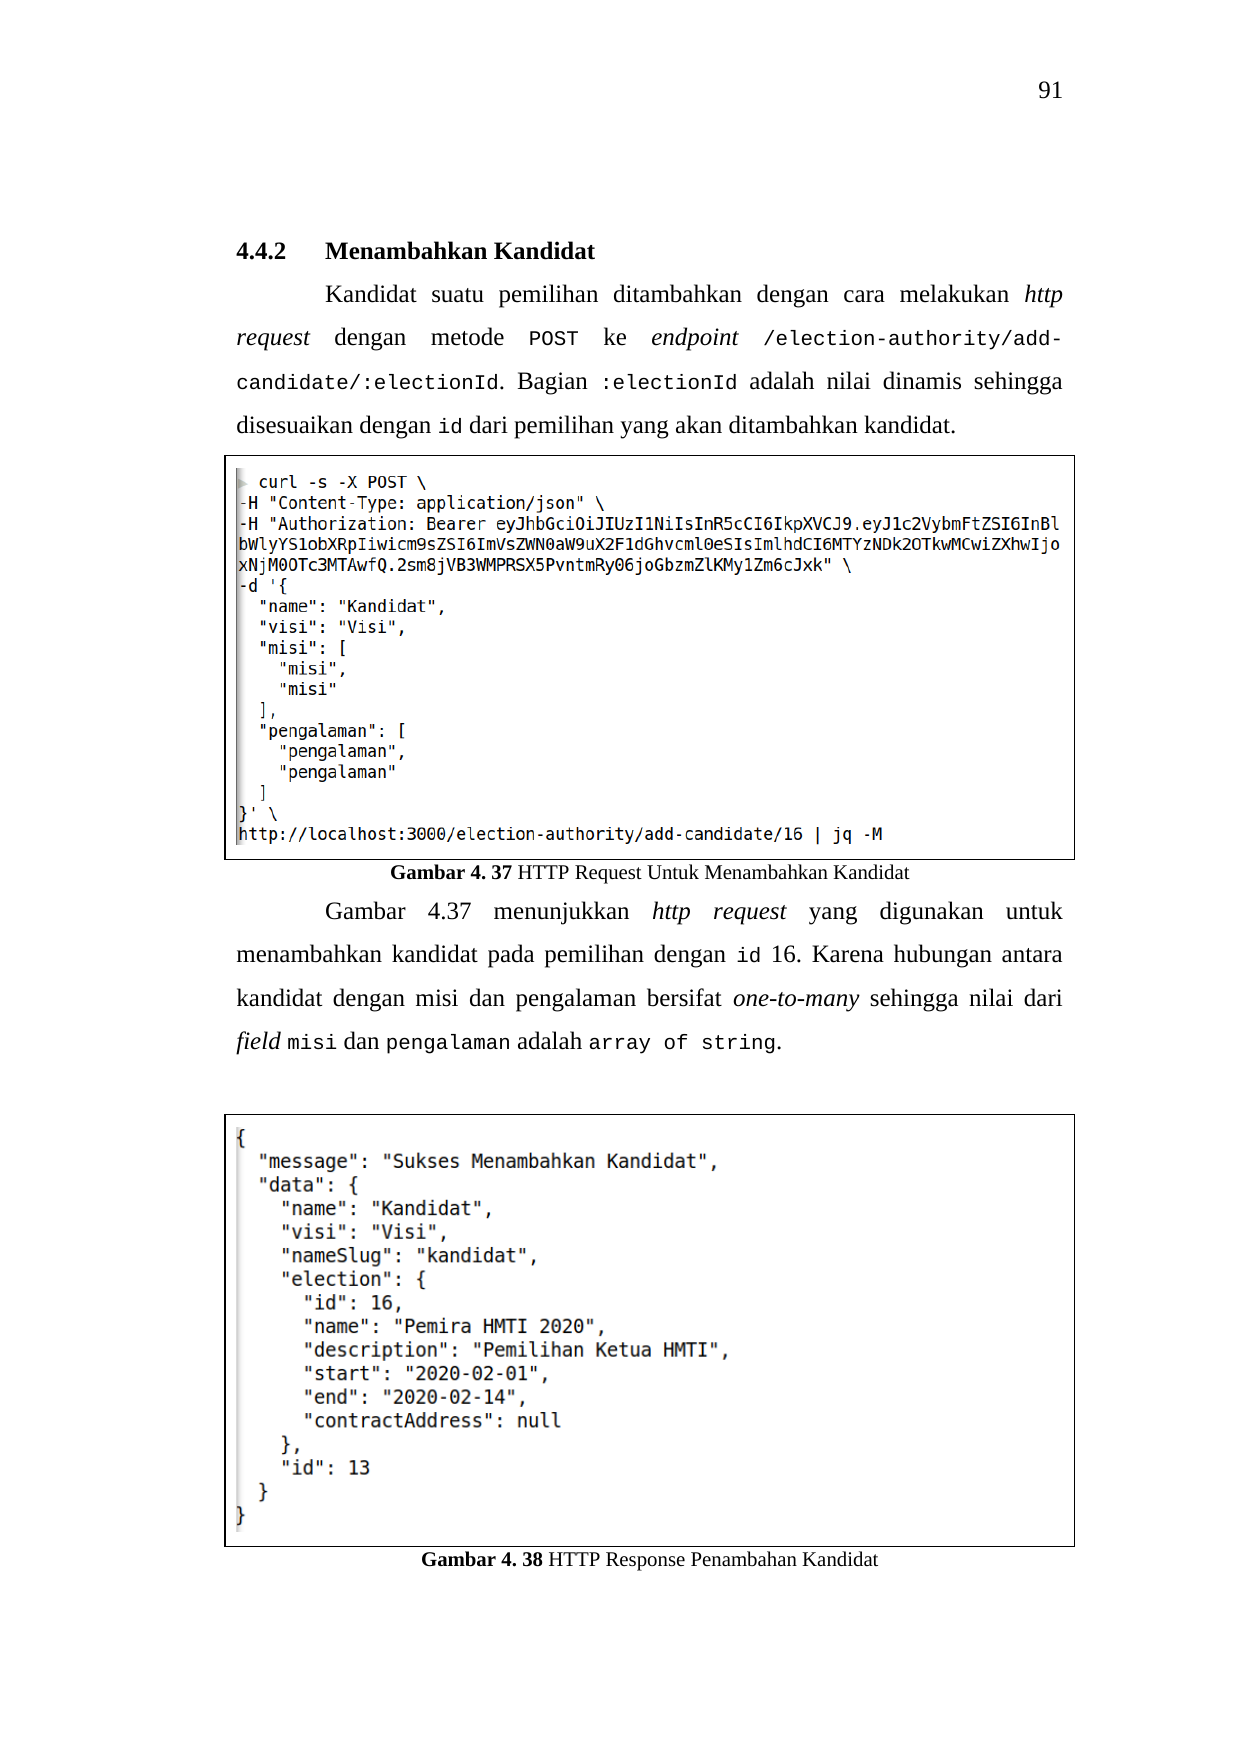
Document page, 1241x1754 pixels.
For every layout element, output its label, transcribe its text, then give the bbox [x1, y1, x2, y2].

picture [236, 1127, 743, 1532]
picture [236, 468, 1064, 845]
table_header [226, 1115, 1074, 1546]
text Gambar 4. 37 HTTP Request Untuk Menambahkan Kandidat [236, 860, 1063, 884]
text Kandidat suatu pemilihan ditambahkan dengan cara melakukan http request dengan metode POST ke endpoint /election-authority/add-candidate/:electionId. Bagian :electionId adalah nilai dinamis sehingga disesuaikan dengan id dari pemilihan yang akan ditambahkan kandidat. [236, 279, 1063, 440]
text Gambar 4.37 menunjukkan http request yang digunakan untuk menambahkan kandidat pada pemilihan dengan id 16. Karena hubungan antara kandidat dengan misi dan pengalaman bersifat one-to-many sehingga nilai dari field misi dan pengalaman adalah array of string. [236, 896, 1063, 1056]
subtitle Menambahkan Kandidat [236, 236, 1063, 265]
text Gambar 4. 38 HTTP Response Penambahan Kandidat [236, 1547, 1063, 1571]
table_header [226, 456, 1074, 859]
